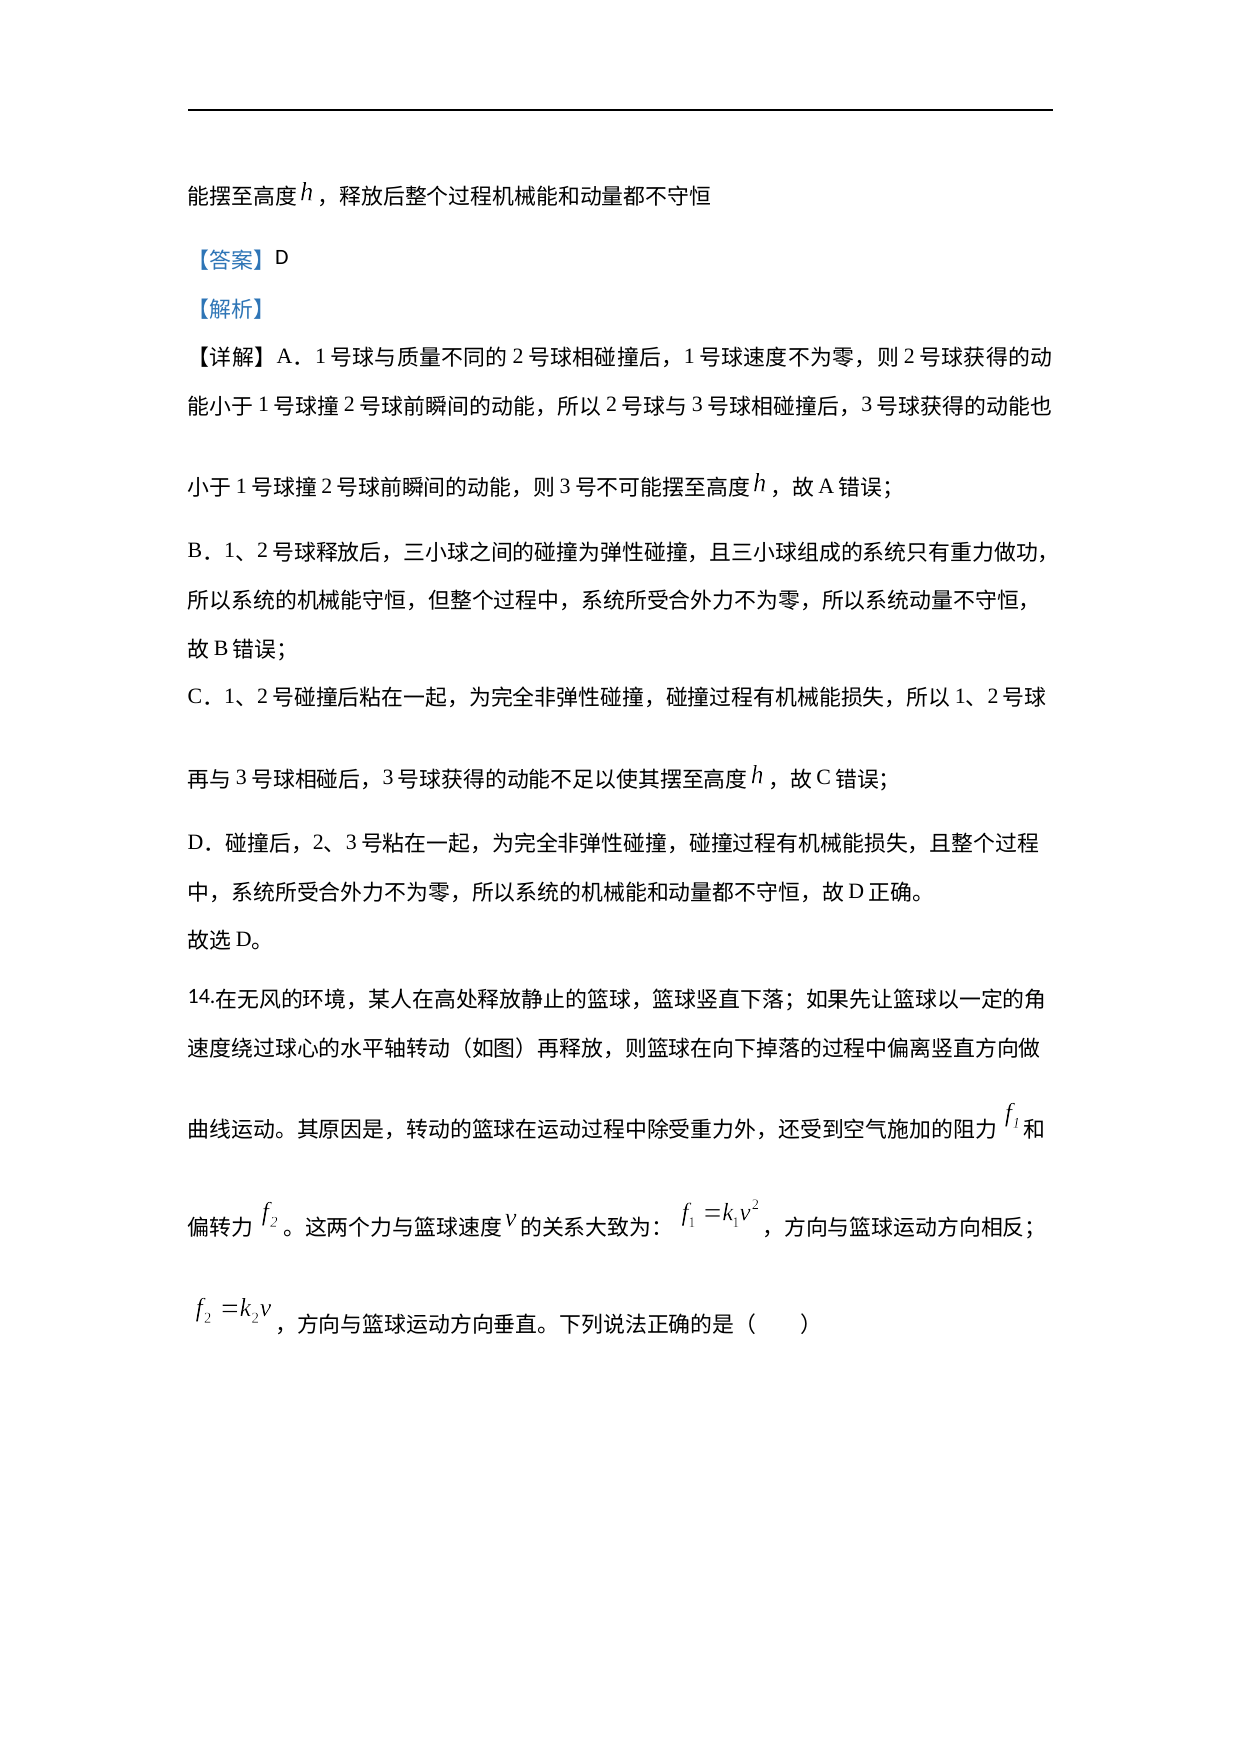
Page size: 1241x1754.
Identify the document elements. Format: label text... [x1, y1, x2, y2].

text C．1、2号碰撞后粘在一起，为完全非弹性碰撞，碰撞过程有机械能损失，所以1、2号球再与3号球相碰后，3号球获得的动能不足以使其摆至高度，故C错误； [187, 680, 1053, 810]
text B．1、2号球释放后，三小球之间的碰撞为弹性碰撞，且三小球组成的系统只有重力做功，所以系统的机械能守恒，但整个过程中，系统所受合外力不为零，所以系统动量不守恒，故B错误； [187, 534, 1053, 664]
text 14.在无风的环境，某人在高处释放静止的篮球，篮球竖直下落；如果先让篮球以一定的角速度绕过球心的水平轴转动（如图）再释放，则篮球在向下掉落的过程中偏离竖直方向做曲线运动。其原因是，转动的篮球在运动过程中除受重力外，还受到空气施加的阻力和偏转力。这两个力与篮球速度的关系大致为：，方向与篮球运动方向相反；，方向与篮球运动方向垂直。下列说法正确的是（ ） [187, 982, 1053, 1356]
text 【解析】 [187, 291, 1053, 324]
text 【答案】D [187, 243, 1053, 275]
text 故选D。 [187, 923, 1053, 955]
text 【详解】A．1号球与质量不同的2号球相碰撞后，1号球速度不为零，则2号球获得的动能小于1号球撞2号球前瞬间的动能，所以2号球与3号球相碰撞后，3号球获得的动能也小于1号球撞2号球前瞬间的动能，则3号不可能摆至高度，故A错误； [187, 339, 1053, 518]
text D．碰撞后，2、3号粘在一起，为完全非弹性碰撞，碰撞过程有机械能损失，且整个过程中，系统所受合外力不为零，所以系统的机械能和动量都不守恒，故D正确。 [187, 826, 1053, 907]
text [187, 162, 1053, 227]
